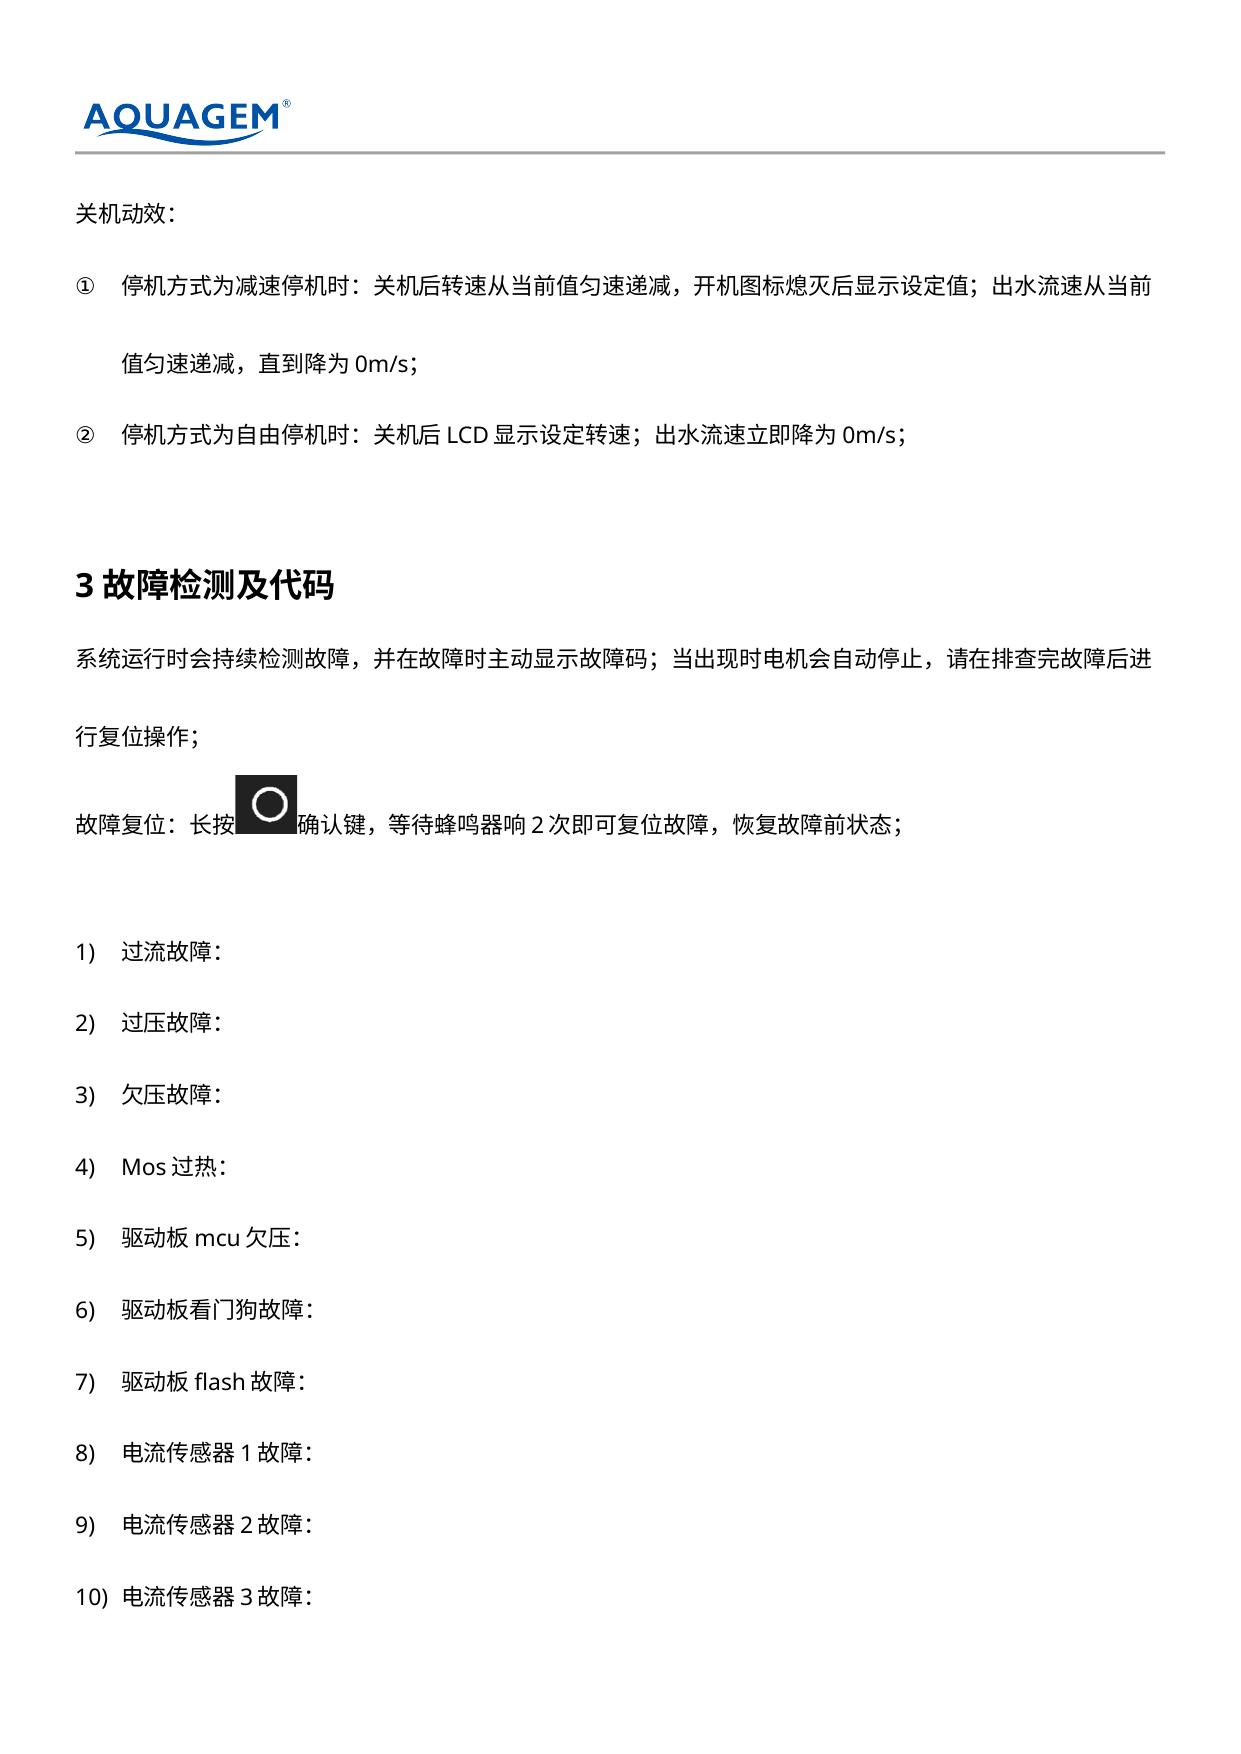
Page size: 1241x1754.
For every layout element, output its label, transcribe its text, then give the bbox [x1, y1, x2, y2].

list 电流传感器3故障： [75, 1563, 1165, 1628]
list 电流传感器1故障： [75, 1419, 1165, 1484]
list 过流故障： [75, 918, 1165, 983]
list 驱动板看门狗故障： [75, 1276, 1165, 1341]
picture [75, 88, 305, 152]
text 故障复位：长按确认键，等待蜂鸣器响2次即可复位故障，恢复故障前状态； [75, 775, 1165, 872]
list 驱动板mcu欠压： [75, 1204, 1165, 1269]
list 欠压故障： [75, 1061, 1165, 1126]
picture [235, 775, 298, 834]
list 停机方式为减速停机时：关机后转速从当前值匀速递减，开机图标熄灭后显示设定值；出水流速从当前值匀速递减，直到降为0m/s； [75, 252, 1165, 395]
list 电流传感器2故障： [75, 1491, 1165, 1556]
text 故障检测及代码 [75, 551, 1165, 616]
list 停机方式为自由停机时：关机后LCD显示设定转速；出水流速立即降为0m/s； [75, 402, 1165, 467]
list Mos过热： [75, 1133, 1165, 1198]
list 过压故障： [75, 989, 1165, 1054]
text 系统运行时会持续检测故障，并在故障时主动显示故障码；当出现时电机会自动停止，请在排查完故障后进行复位操作； [75, 625, 1165, 768]
text 关机动效： [75, 180, 1165, 245]
list 驱动板flash故障： [75, 1348, 1165, 1413]
